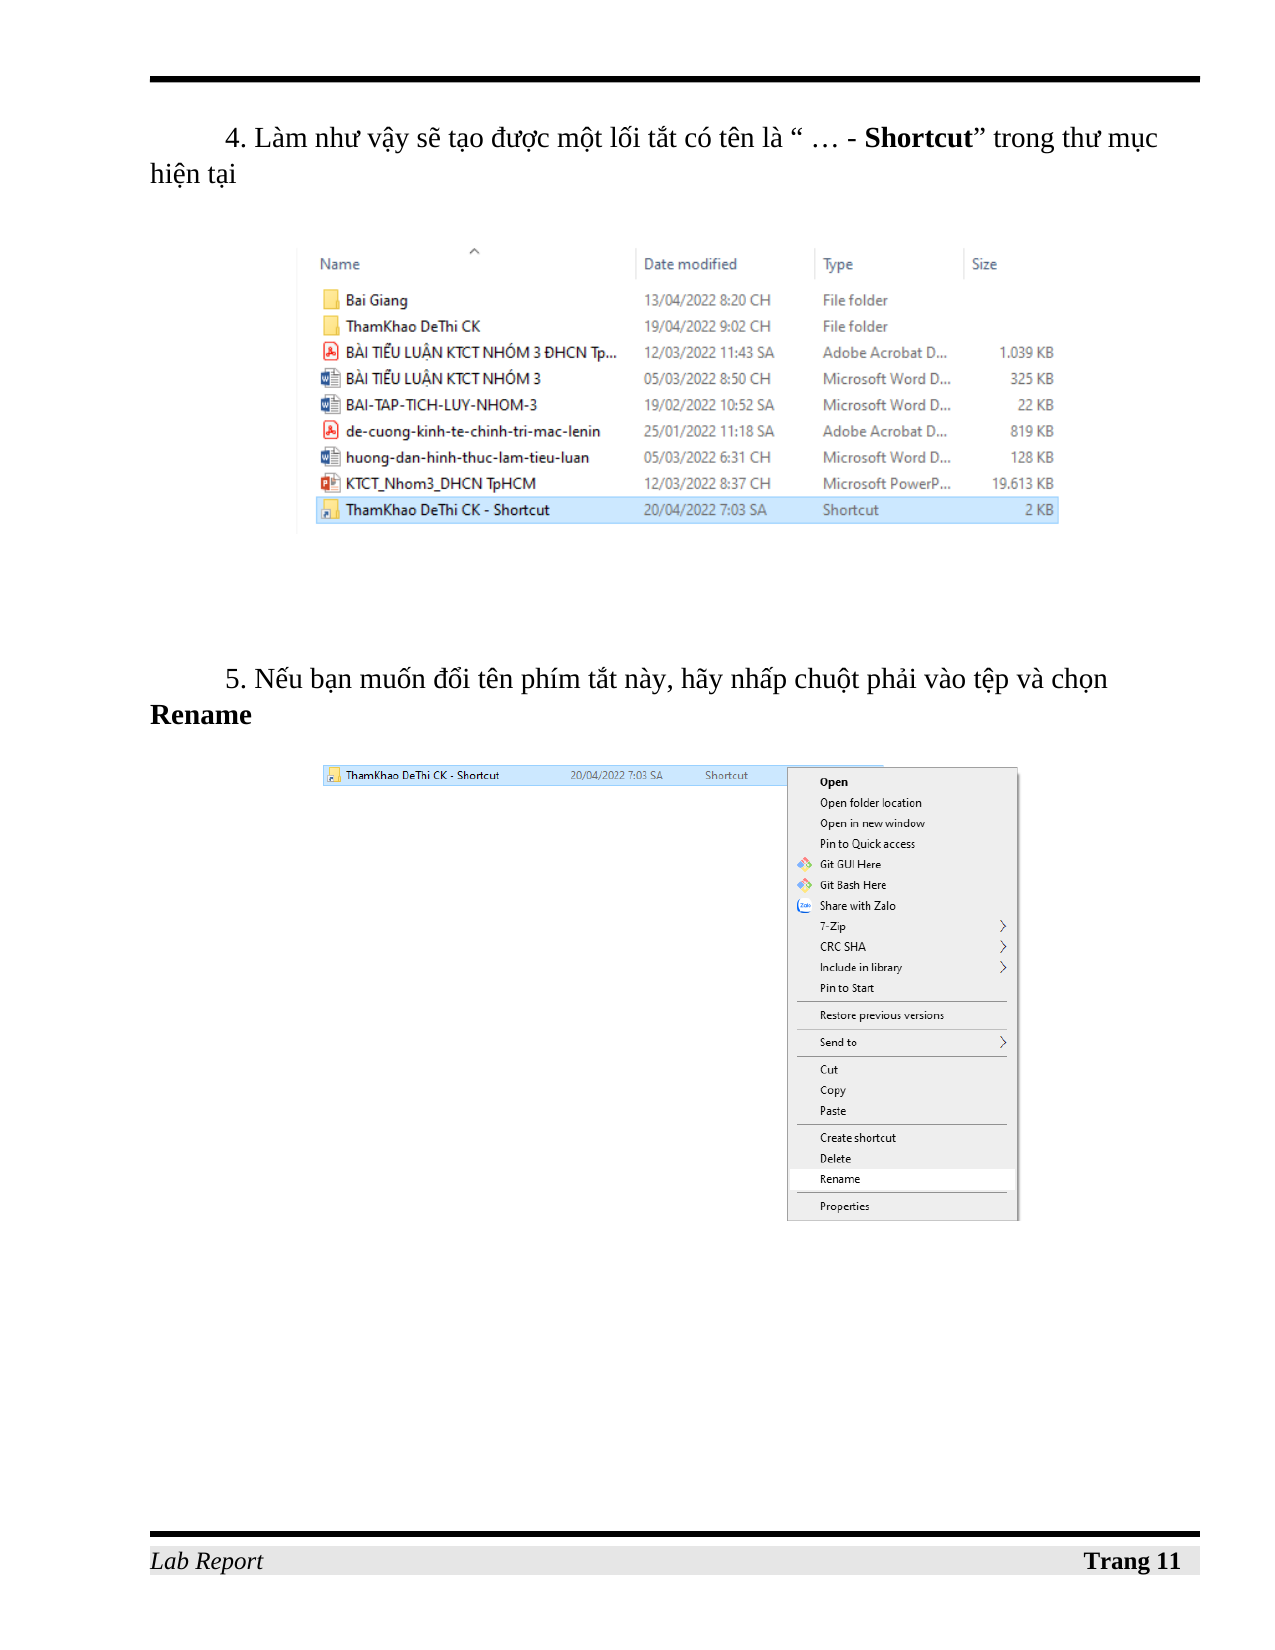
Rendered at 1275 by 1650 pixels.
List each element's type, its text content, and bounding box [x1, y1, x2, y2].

picture [295, 242, 1059, 534]
picture [312, 764, 1032, 1221]
text 4. Làm như vậy sẽ tạo được một lối tắt có tên là “ … - Shortcut” trong thư mục hiện tại [150, 120, 1200, 190]
text 5. Nếu bạn muốn đổi tên phím tắt này, hãy nhấp chuột phải vào tệp và chọn Rename [150, 661, 1200, 731]
